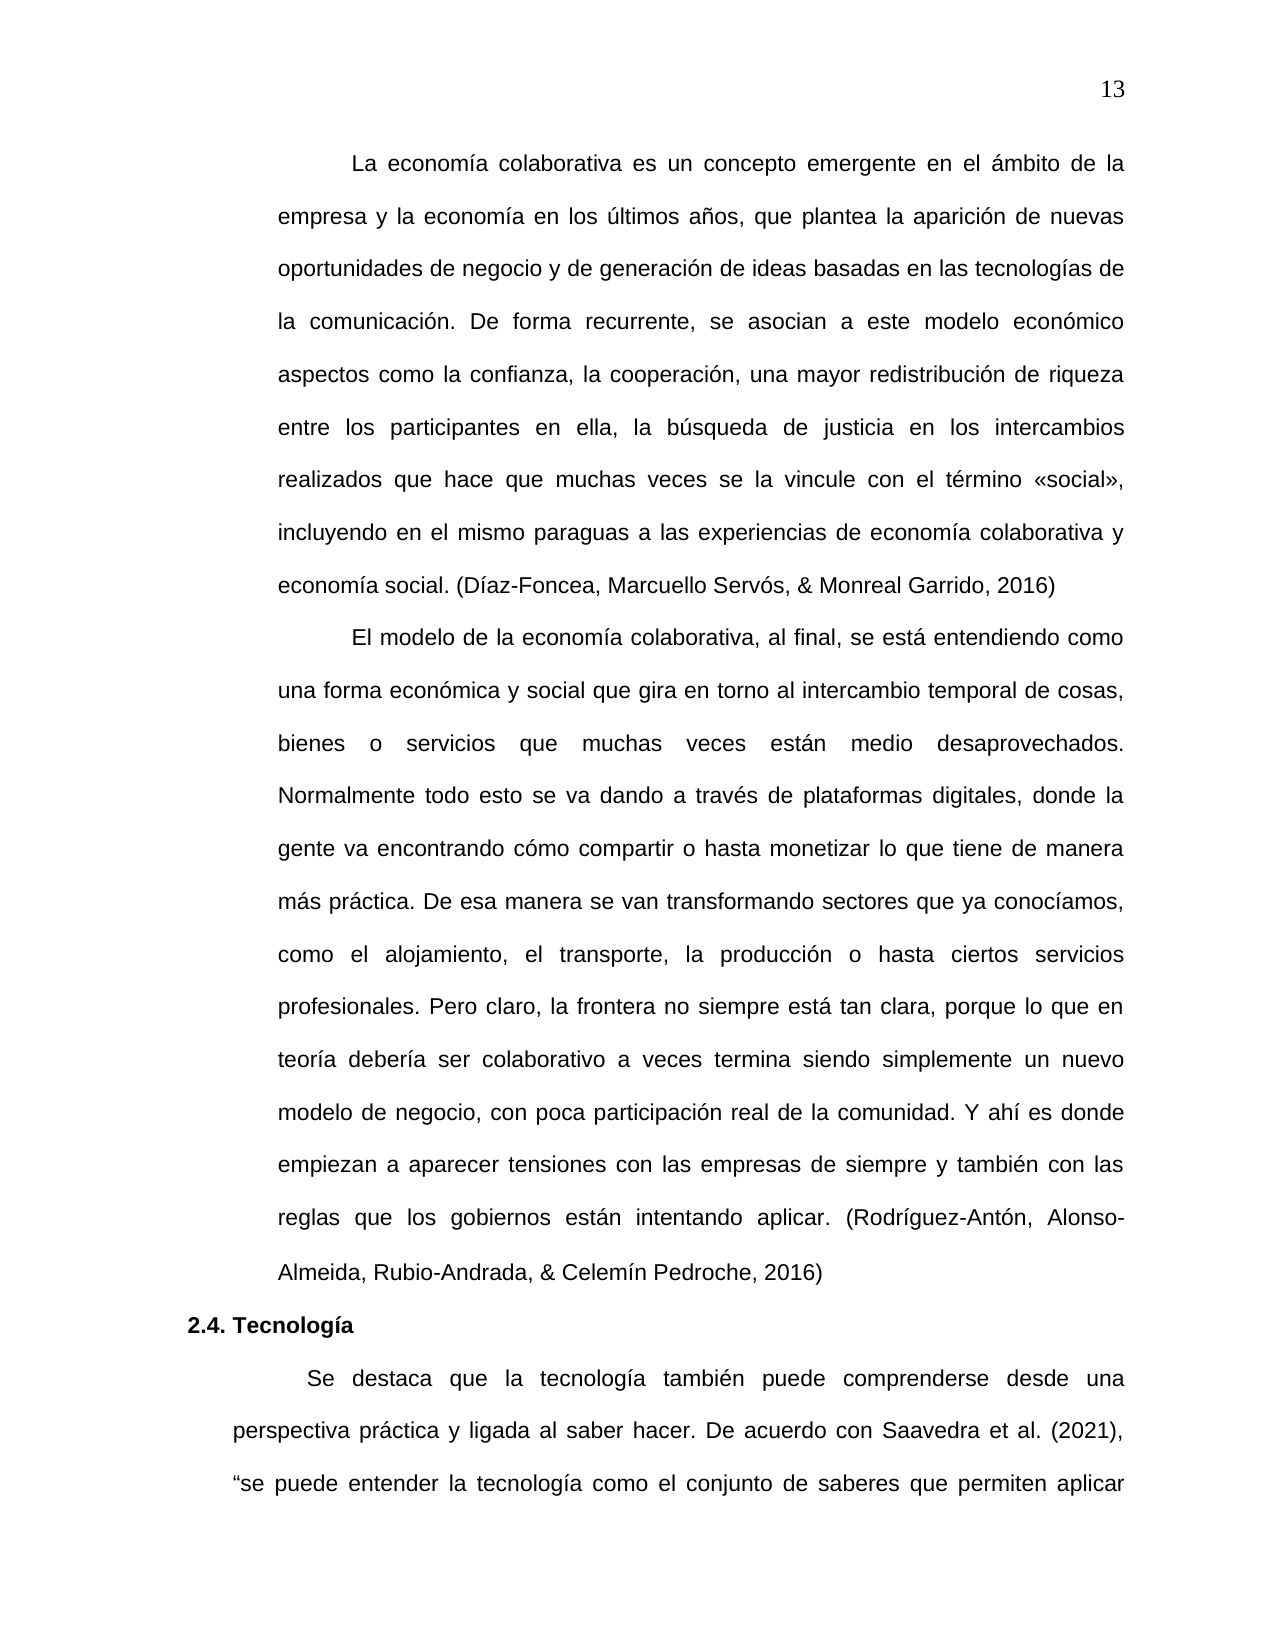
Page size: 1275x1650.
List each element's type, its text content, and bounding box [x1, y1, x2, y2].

list La economía colaborativa es un concepto emergente en el ámbito de la empresa y la economía en los últimos años, que plantea la aparición de nuevas oportunidades de negocio y de generación de ideas basadas en las tecnologías de la comunicación. De forma recurrente, se asocian a este modelo económico aspectos como la confianza, la cooperación, una mayor redistribución de riqueza entre los participantes en ella, la búsqueda de justicia en los intercambios realizados que hace que muchas veces se la vincule con el término «social», incluyendo en el mismo paraguas a las experiencias de economía colaborativa y economía social. [278, 150, 1125, 598]
list El modelo de la economía colaborativa, al final, se está entendiendo como una forma económica y social que gira en torno al intercambio temporal de cosas, bienes o servicios que muchas veces están medio desaprovechados. Normalmente todo esto se va dando a través de plataformas digitales, donde la gente va encontrando cómo compartir o hasta monetizar lo que tiene de manera más práctica. De esa manera se van transformando sectores que ya conocíamos, como el alojamiento, el transporte, la producción o hasta ciertos servicios profesionales. Pero claro, la frontera no siempre está tan clara, porque lo que en teoría debería ser colaborativo a veces termina siendo simplemente un nuevo modelo de negocio, con poca participación real de la comunidad. Y ahí es donde empiezan a aparecer tensiones con las empresas de siempre y también con las reglas que los gobiernos están intentando aplicar. [278, 624, 1125, 1286]
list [233, 1365, 1125, 1496]
subtitle Tecnología [187, 1312, 1125, 1338]
